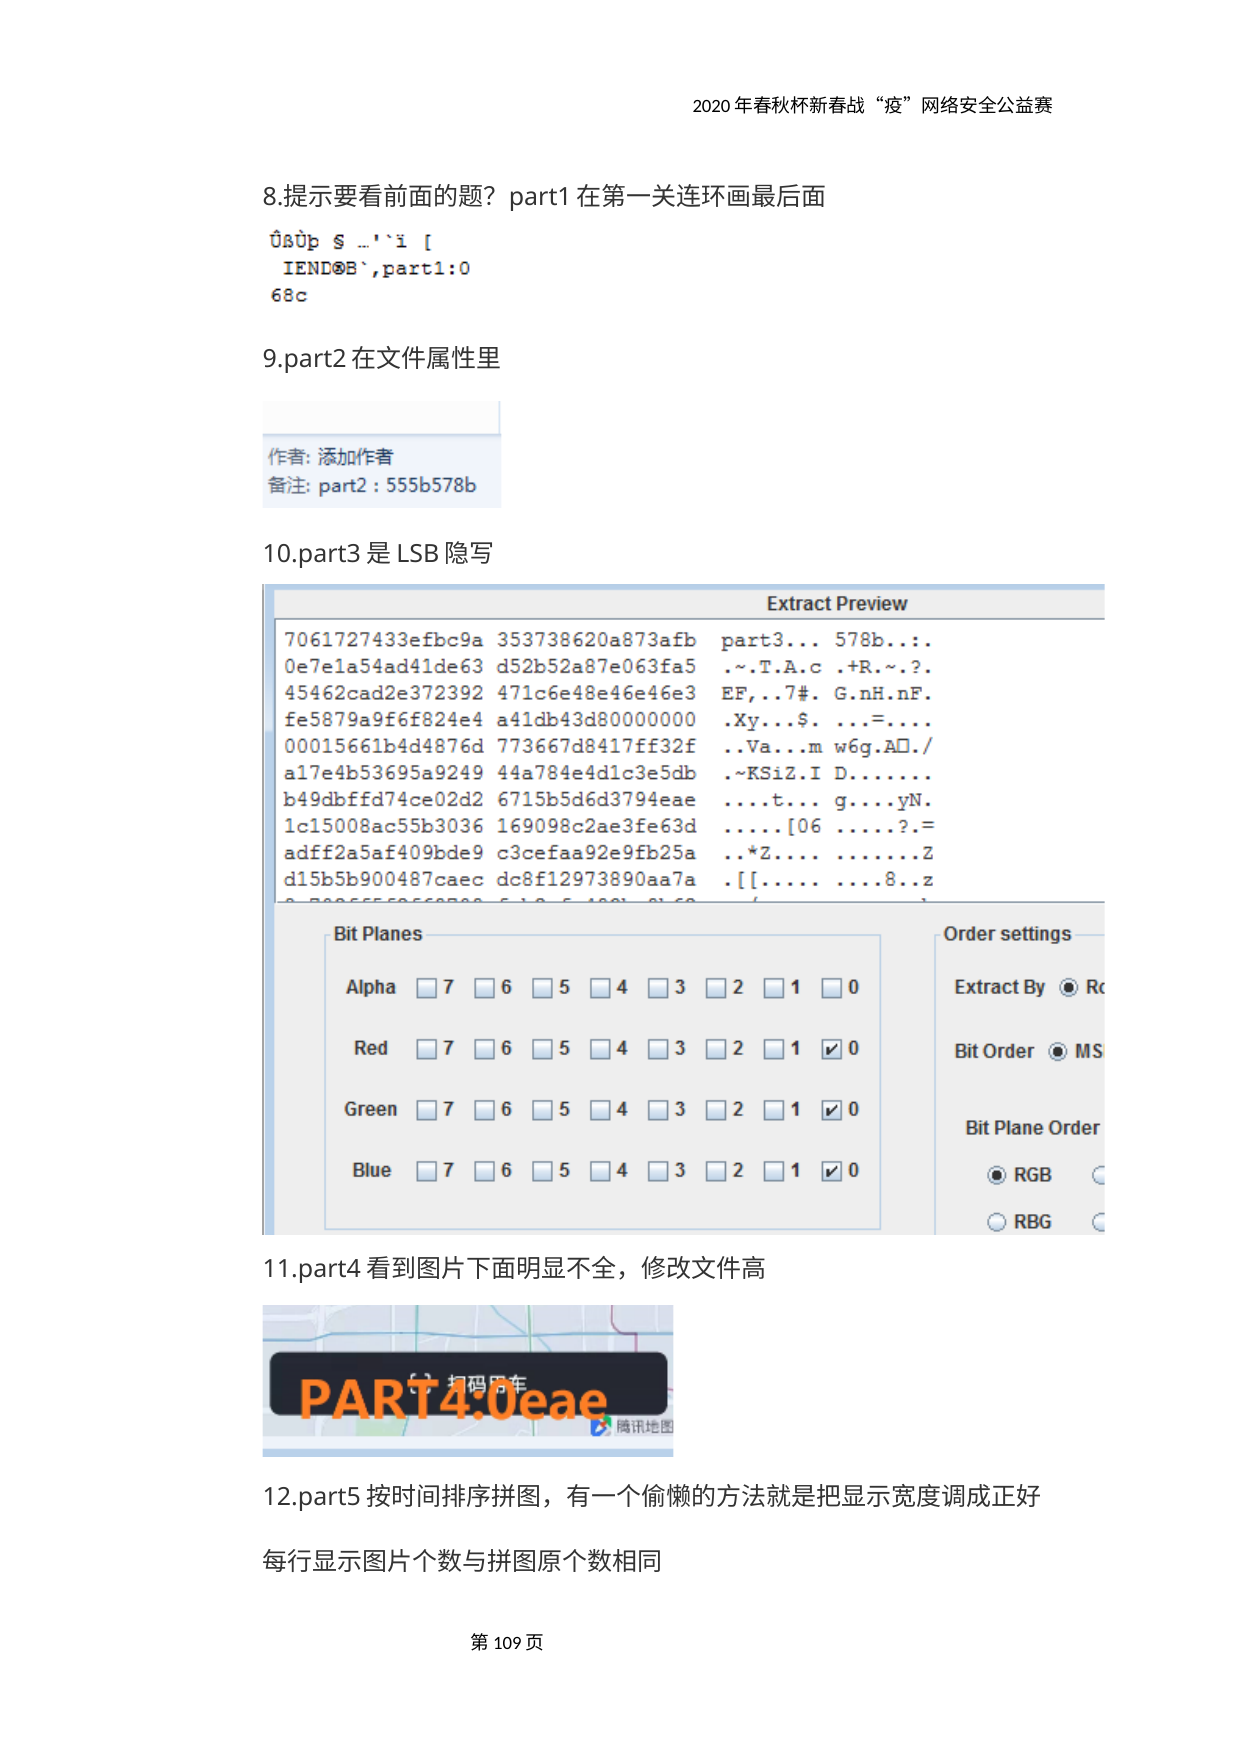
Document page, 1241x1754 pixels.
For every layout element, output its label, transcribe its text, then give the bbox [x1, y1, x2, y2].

picture [262, 1305, 674, 1457]
text 9.part2在文件属性里 [262, 324, 1053, 389]
text 12.part5按时间排序拼图，有一个偷懒的方法就是把显示宽度调成正好每行显示图片个数与拼图原个数相同 [262, 1462, 1053, 1592]
picture [262, 584, 1105, 1235]
text 10.part3是LSB隐写 [262, 519, 1053, 584]
text 8.提示要看前面的题？part1在第一关连环画最后面 [262, 162, 1053, 227]
picture [262, 401, 502, 508]
picture [262, 228, 489, 324]
text 11.part4看到图片下面明显不全，修改文件高 [262, 1235, 1053, 1299]
